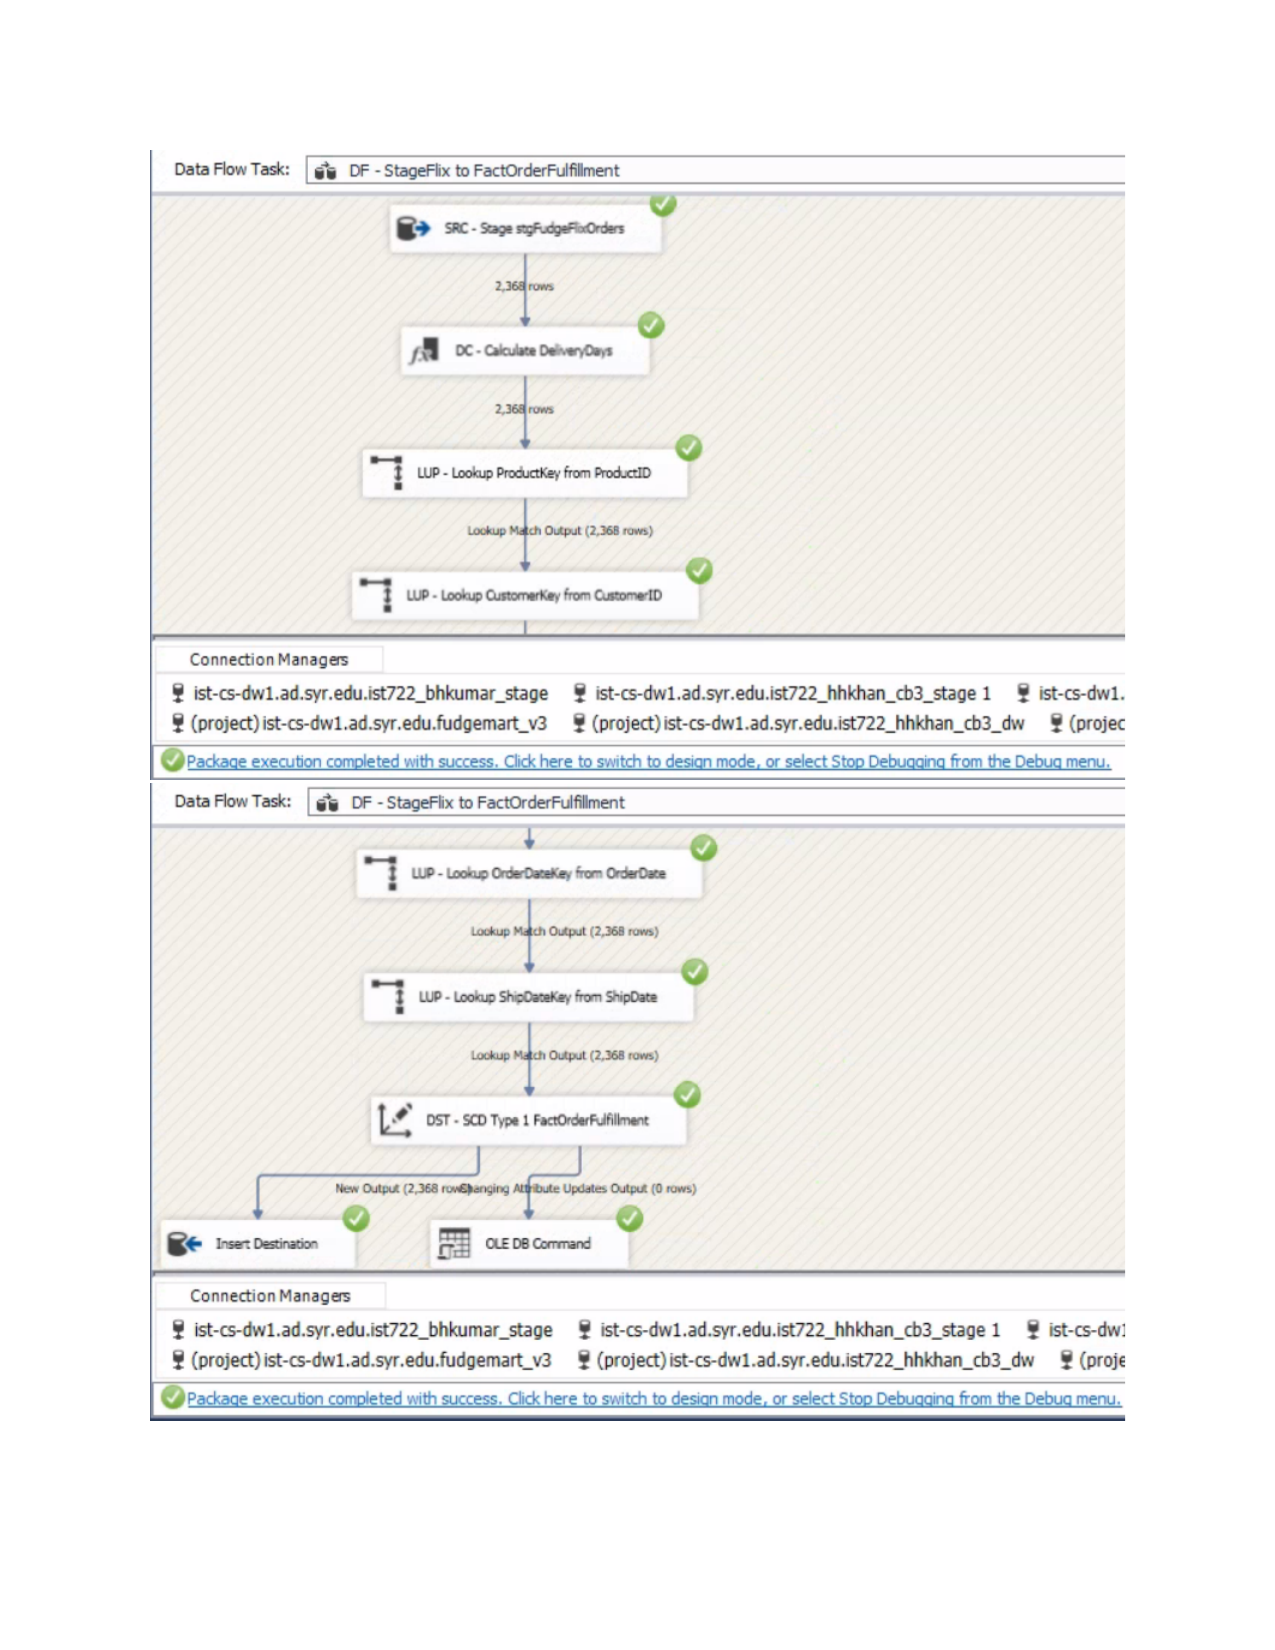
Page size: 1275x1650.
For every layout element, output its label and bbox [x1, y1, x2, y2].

picture [150, 150, 1125, 780]
picture [150, 783, 1125, 1421]
